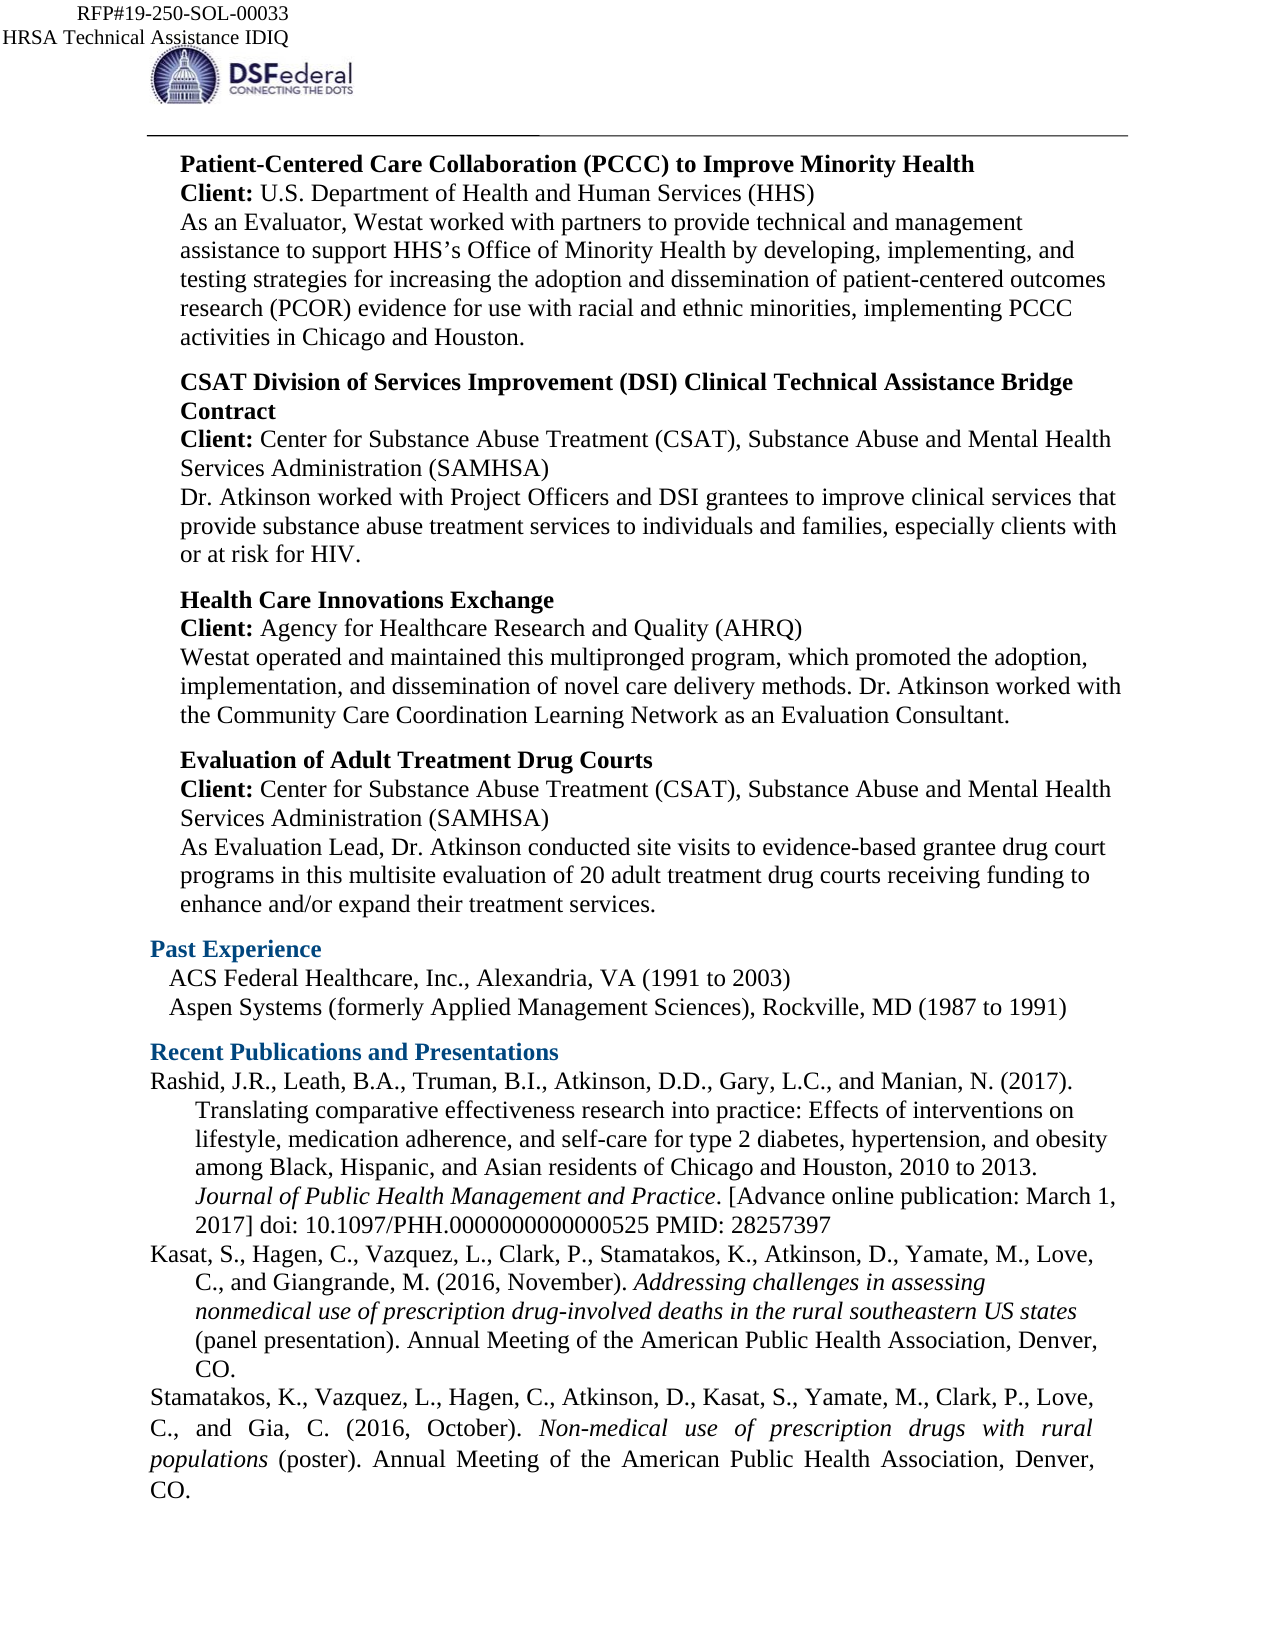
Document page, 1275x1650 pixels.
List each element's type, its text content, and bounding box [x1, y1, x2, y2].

picture [255, 32, 263, 43]
text ACS Federal Healthcare, Inc., Alexandria, VA (1991 to 2003) [169, 963, 1244, 992]
subtitle Health Care Innovations Exchange [180, 585, 1244, 613]
subtitle Recent Publications and Presentations [150, 1037, 1244, 1066]
picture [149, 32, 355, 105]
text Kasat, S., Hagen, C., Vazquez, L., Clark, P., Stamatakos, K., Atkinson, D., Yamate, M., Love, C., and Giangrande, M. (2016, November). Addressing challenges in assessing nonmedical use of prescription drug-involved deaths in the rural southeastern US states (panel presentation). Annual Meeting of the American Public Health Association, Denver, CO. [150, 1239, 1111, 1382]
subtitle CSAT Division of Services Improvement (DSI) Clinical Technical Assistance Bridge Contract [180, 367, 1076, 424]
text Client: Agency for Healthcare Research and Quality (AHRQ) [180, 613, 1244, 642]
text As Evaluation Lead, Dr. Atkinson conducted site visits to evidence-based grantee drug court programs in this multisite evaluation of 20 adult treatment drug courts receiving funding to enhance and/or expand their treatment services. [180, 832, 1108, 918]
subtitle Past Experience [150, 934, 1244, 963]
text As an Evaluator, Westat worked with partners to provide technical and management assistance to support HHS’s Office of Minority Health by developing, implementing, and testing strategies for increasing the adoption and dissemination of patient-centered outcomes research (PCOR) evidence for use with racial and ethnic minorities, implementing PCCC activities in Chicago and Houston. [180, 207, 1108, 350]
text Dr. Atkinson worked with Project Officers and DSI grantees to improve clinical services that provide substance abuse treatment services to individuals and families, especially clients with or at risk for HIV. [180, 482, 1118, 568]
picture [276, 32, 285, 43]
text Westat operated and maintained this multipronged program, which promoted the adoption, implementation, and dissemination of novel care delivery methods. Dr. Atkinson worked with the Community Care Coordination Learning Network as an Evaluation Consultant. [180, 642, 1123, 728]
text Patient-Centered Care Collaboration (PCCC) to Improve Minority Health Client: U.S. Department of Health and Human Services (HHS) [180, 149, 977, 207]
text Rashid, J.R., Leath, B.A., Truman, B.I., Atkinson, D.D., Gary, L.C., and Manian, N. (2017). Translating comparative effectiveness research into practice: Effects of interventions on lifestyle, medication adherence, and self-care for type 2 diabetes, hypertension, and obesity among Black, Hispanic, and Asian residents of Chicago and Houston, 2010 to 2013. Journal of Public Health Management and Practice. [Advance online publication: March 1, 2017] doi: 10.1097/PHH.0000000000000525 PMID: 28257397 [150, 1066, 1124, 1239]
text Stamatakos, K., Vazquez, L., Hagen, C., Atkinson, D., Kasat, S., Yamate, M., Clark, P., Love, C., and Gia, C. (2016, October). Non-medical use of prescription drugs with rural populations (poster). Annual Meeting of the American Public Health Association, Denver, CO. [150, 1382, 1095, 1504]
text Aspen Systems (formerly Applied Management Sciences), Rockville, MD (1987 to 1991) [169, 992, 1244, 1021]
text Client: Center for Substance Abuse Treatment (CSAT), Substance Abuse and Mental Health Services Administration (SAMHSA) [180, 424, 1114, 482]
text Client: Center for Substance Abuse Treatment (CSAT), Substance Abuse and Mental Health Services Administration (SAMHSA) [180, 774, 1114, 832]
subtitle Evaluation of Adult Treatment Drug Courts [180, 745, 1244, 774]
